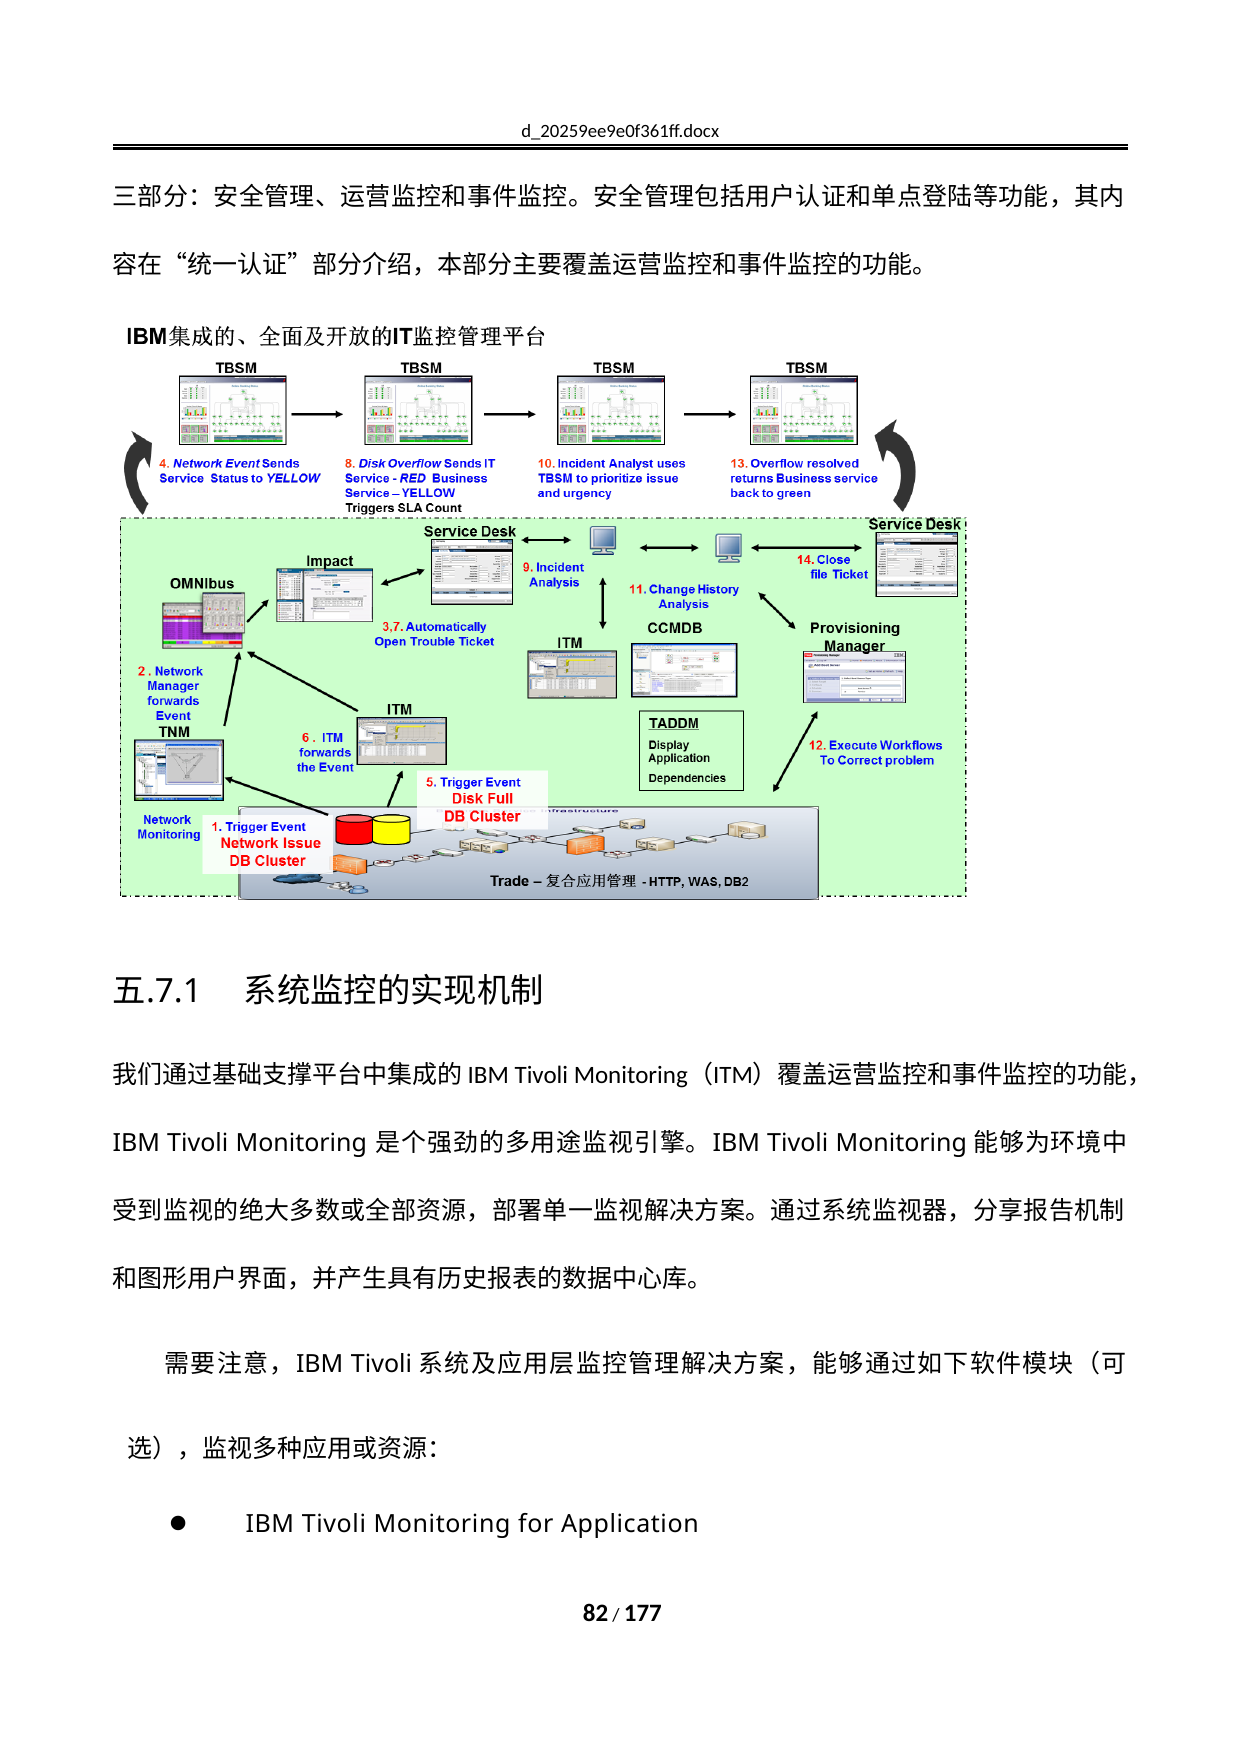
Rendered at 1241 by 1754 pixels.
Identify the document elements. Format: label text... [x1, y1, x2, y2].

text 系统监控的实现机制 [112, 954, 1128, 1022]
picture [112, 313, 988, 900]
list IBM Tivoli Monitoring for Application [169, 1489, 1128, 1557]
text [112, 161, 1128, 296]
text 需要注意，IBM Tivoli系统及应用层监控管理解决方案，能够通过如下软件模块（可选），监视多种应用或资源： [127, 1327, 1128, 1480]
text 我们通过基础支撑平台中集成的IBM Tivoli Monitoring（ITM）覆盖运营监控和事件监控的功能，IBM Tivoli Monitoring 是个强劲的多用途监视引擎。IBM Tivoli Monitoring能够为环境中受到监视的绝大多数或全部资源，部署单一监视解决方案。通过系统监视器，分享报告机制和图形用户界面，并产生具有历史报表的数据中心库。 [112, 1039, 1128, 1310]
